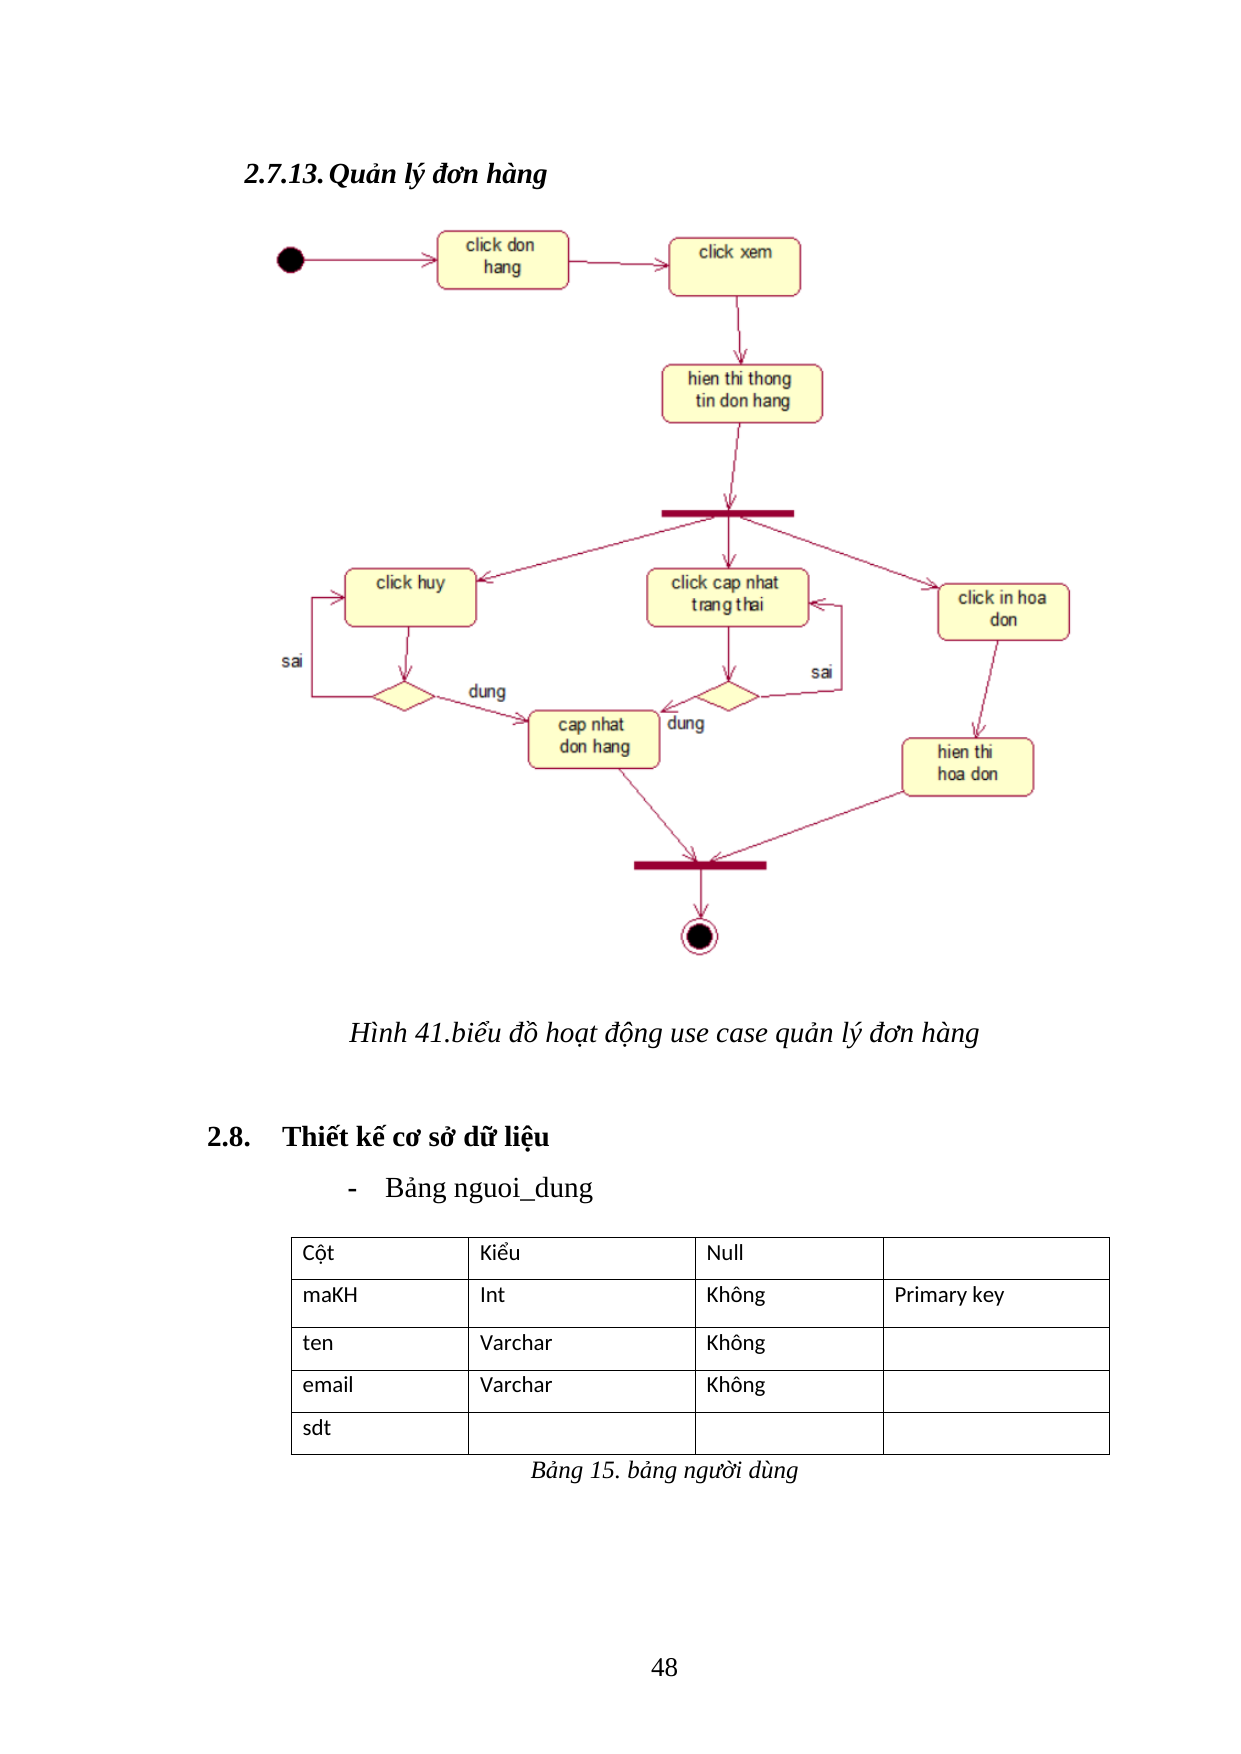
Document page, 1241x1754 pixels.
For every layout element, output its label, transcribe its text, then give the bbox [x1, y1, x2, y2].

table_header Null [696, 1238, 883, 1279]
table_cell [696, 1413, 883, 1454]
table_cell Varchar [469, 1371, 695, 1412]
table_header Cột [292, 1238, 468, 1279]
table_header [884, 1238, 1109, 1279]
table_header Kiểu [469, 1238, 695, 1279]
table_cell Primary key [884, 1280, 1109, 1327]
table_cell [469, 1413, 695, 1454]
list Thiết kế cơ sở dữ liệu [207, 1119, 1122, 1153]
table_cell sdt [292, 1413, 468, 1454]
table_cell [884, 1328, 1109, 1369]
table_cell Không [696, 1371, 883, 1412]
table_cell Không [696, 1280, 883, 1327]
table_cell ten [292, 1328, 468, 1369]
table_cell Không [696, 1328, 883, 1369]
table_cell email [292, 1371, 468, 1412]
table_cell Varchar [469, 1328, 695, 1369]
table_cell maKH [292, 1280, 468, 1327]
text Hình 41.biểu đồ hoạt động use case quản lý đơn hàng [207, 1015, 1122, 1048]
table_cell [884, 1413, 1109, 1454]
table_cell [884, 1371, 1109, 1412]
list Quản lý đơn hàng [244, 156, 1122, 190]
list Bảng nguoi_dung [347, 1170, 1122, 1203]
table_cell Int [469, 1280, 695, 1327]
picture [206, 198, 1123, 973]
